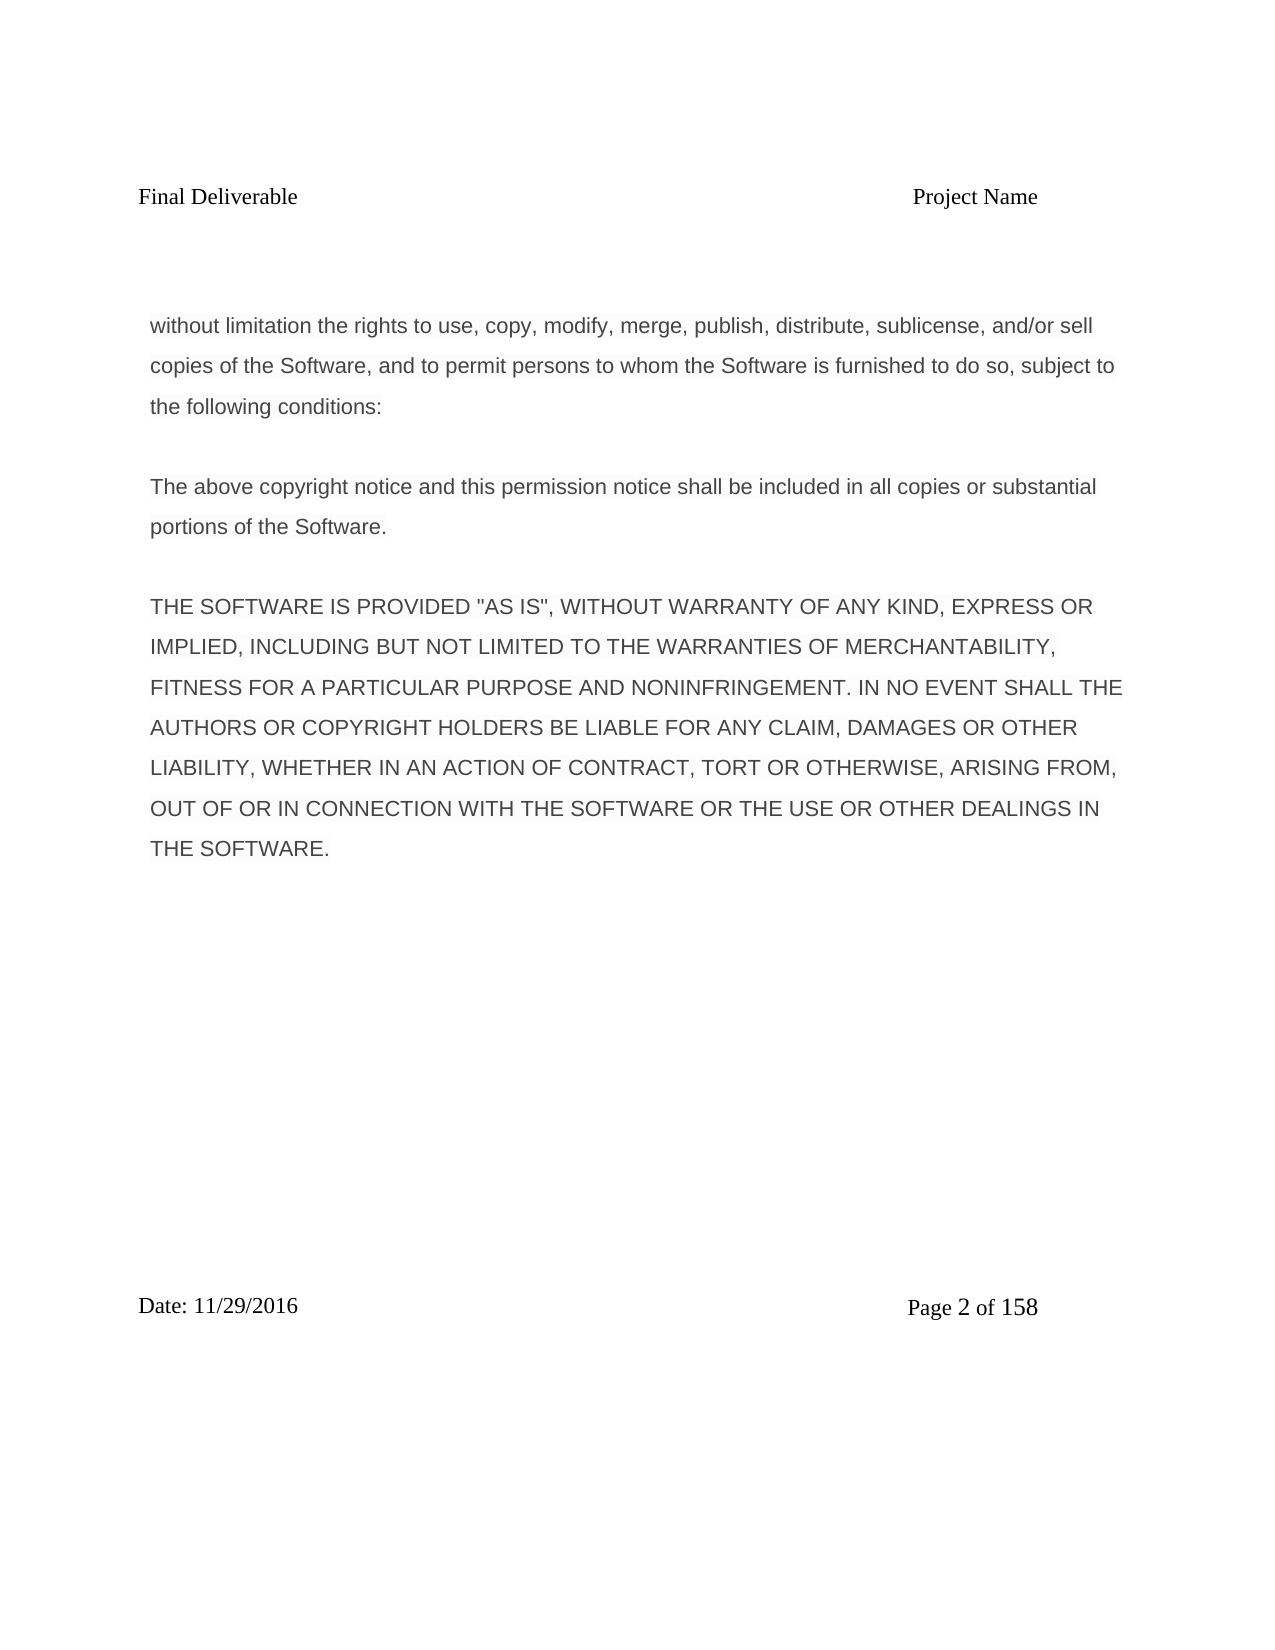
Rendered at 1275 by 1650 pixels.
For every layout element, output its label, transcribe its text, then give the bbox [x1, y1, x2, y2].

text The above copyright notice and this permission notice shall be included in all copies or substantial portions of the Software. [150, 474, 1125, 539]
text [150, 313, 1125, 419]
text THE SOFTWARE IS PROVIDED "AS IS", WITHOUT WARRANTY OF ANY KIND, EXPRESS OR IMPLIED, INCLUDING BUT NOT LIMITED TO THE WARRANTIES OF MERCHANTABILITY, FITNESS FOR A PARTICULAR PURPOSE AND NONINFRINGEMENT. IN NO EVENT SHALL THE AUTHORS OR COPYRIGHT HOLDERS BE LIABLE FOR ANY CLAIM, DAMAGES OR OTHER LIABILITY, WHETHER IN AN ACTION OF CONTRACT, TORT OR OTHERWISE, ARISING FROM, OUT OF OR IN CONNECTION WITH THE SOFTWARE OR THE USE OR OTHER DEALINGS IN THE SOFTWARE. [150, 594, 1125, 861]
